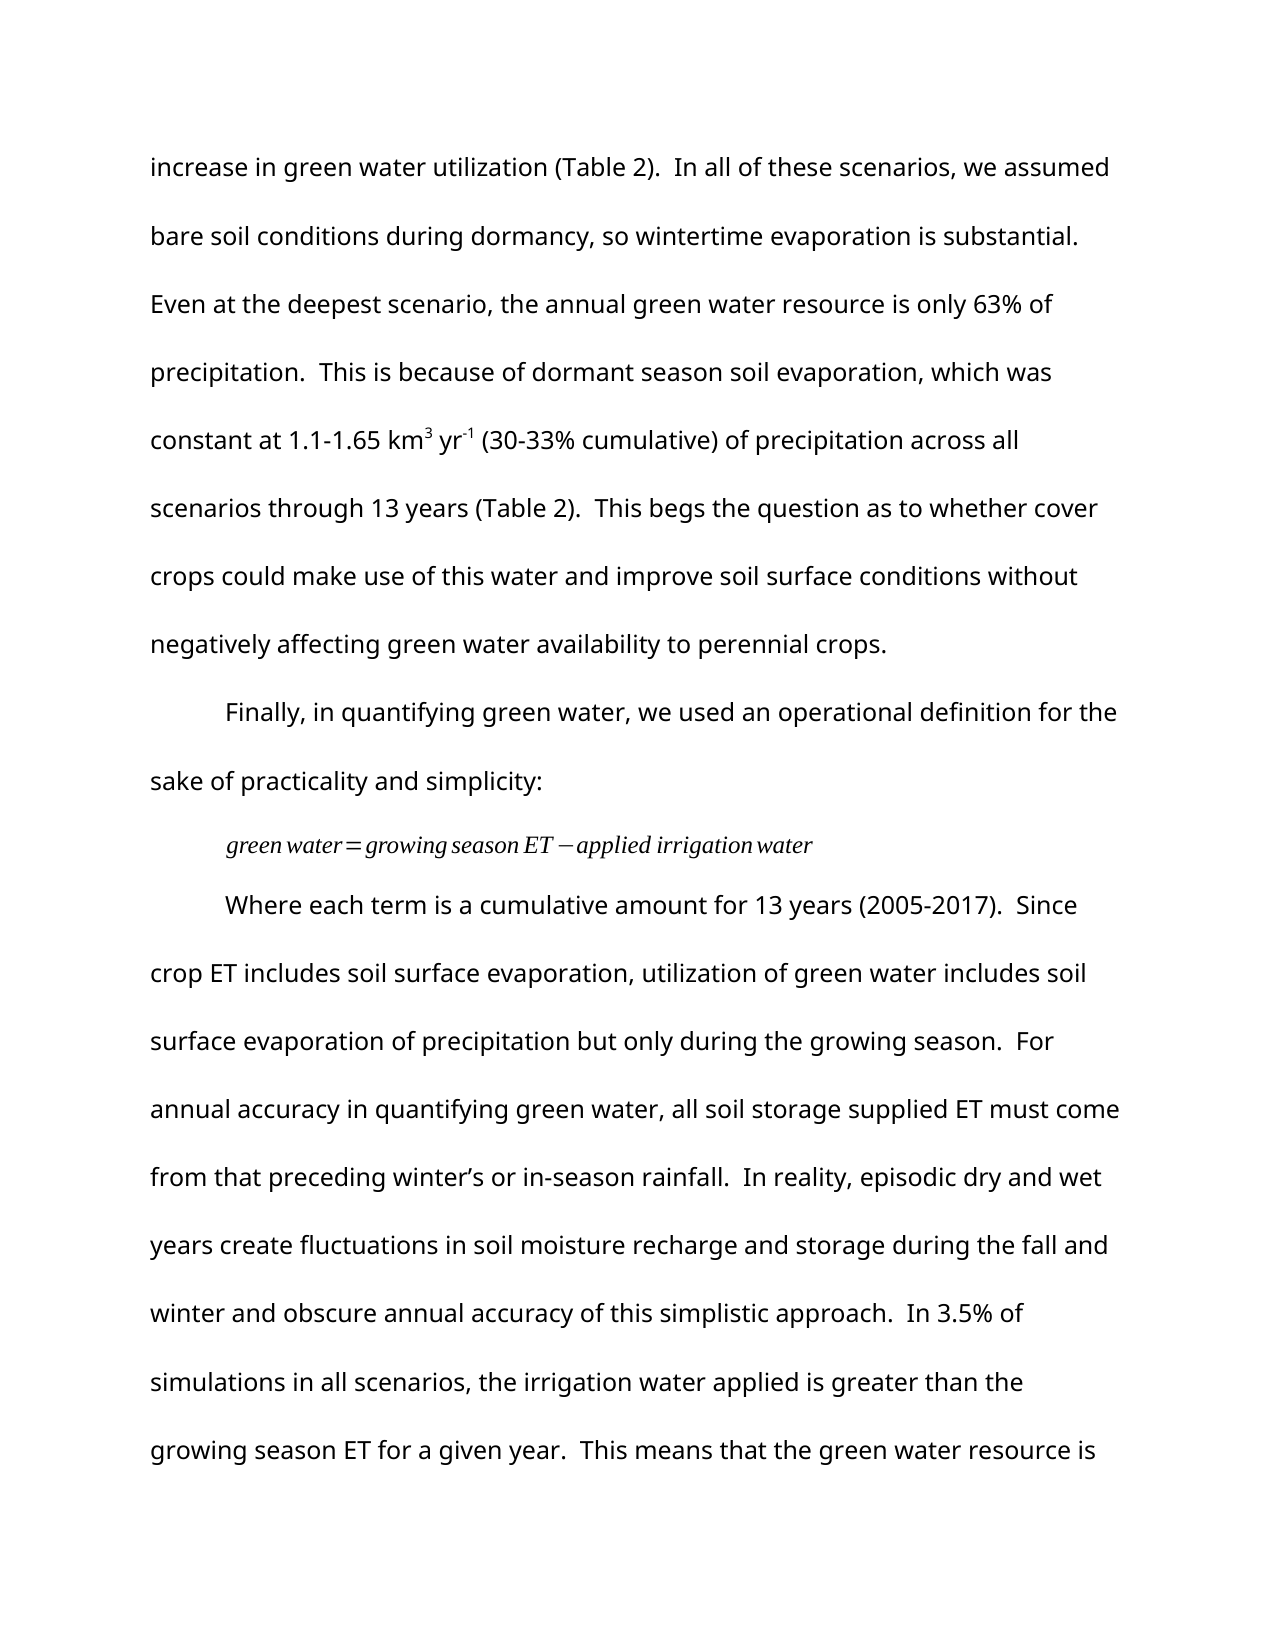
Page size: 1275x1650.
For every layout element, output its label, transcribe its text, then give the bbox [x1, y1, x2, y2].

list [150, 887, 1125, 1466]
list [150, 150, 1125, 661]
list Finally, in quantifying green water, we used an operational definition for the sake of practicality and simplicity: [150, 695, 1125, 797]
